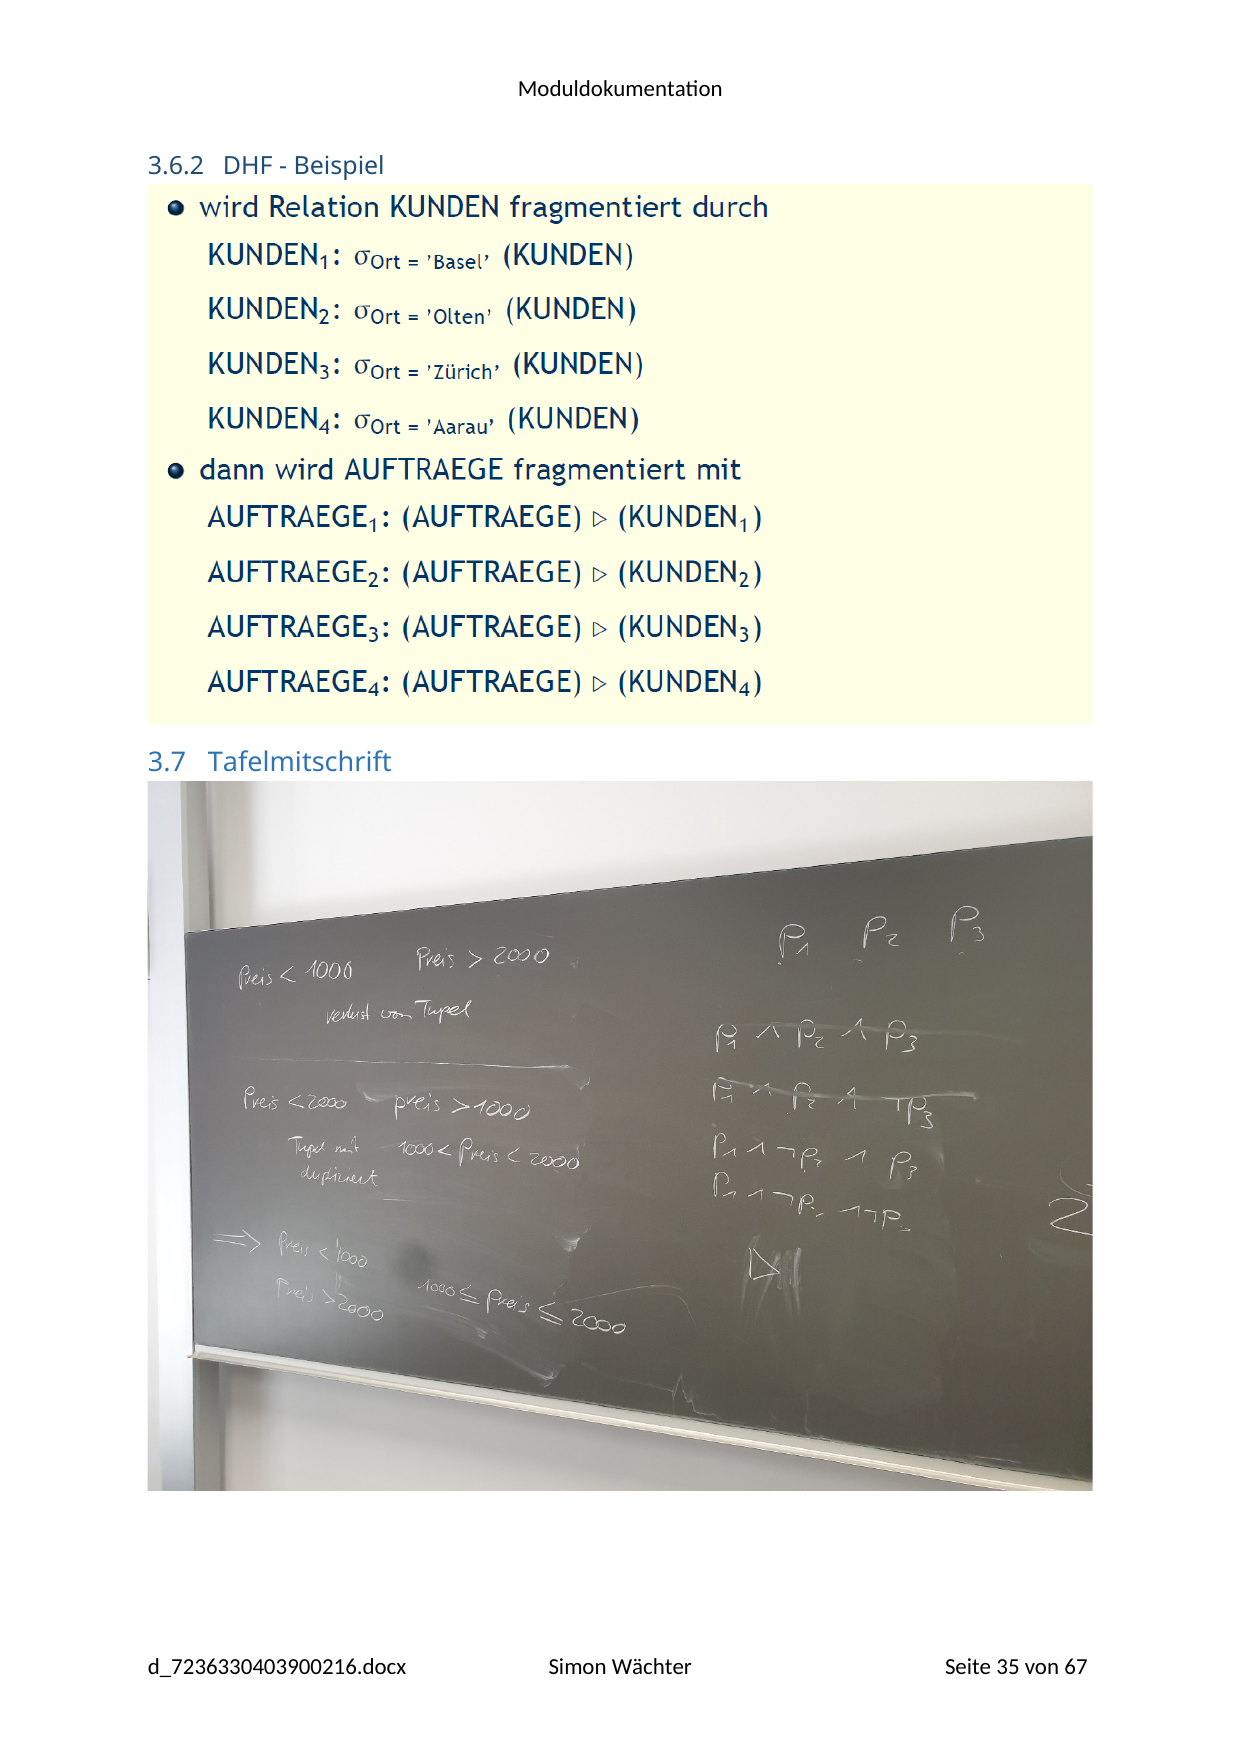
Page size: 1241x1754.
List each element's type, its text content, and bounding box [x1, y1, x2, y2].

subtitle DHF - Beispiel [148, 148, 1093, 182]
subtitle Tafelmitschrift [148, 742, 1093, 779]
picture [147, 781, 1093, 1491]
picture [147, 184, 1093, 724]
